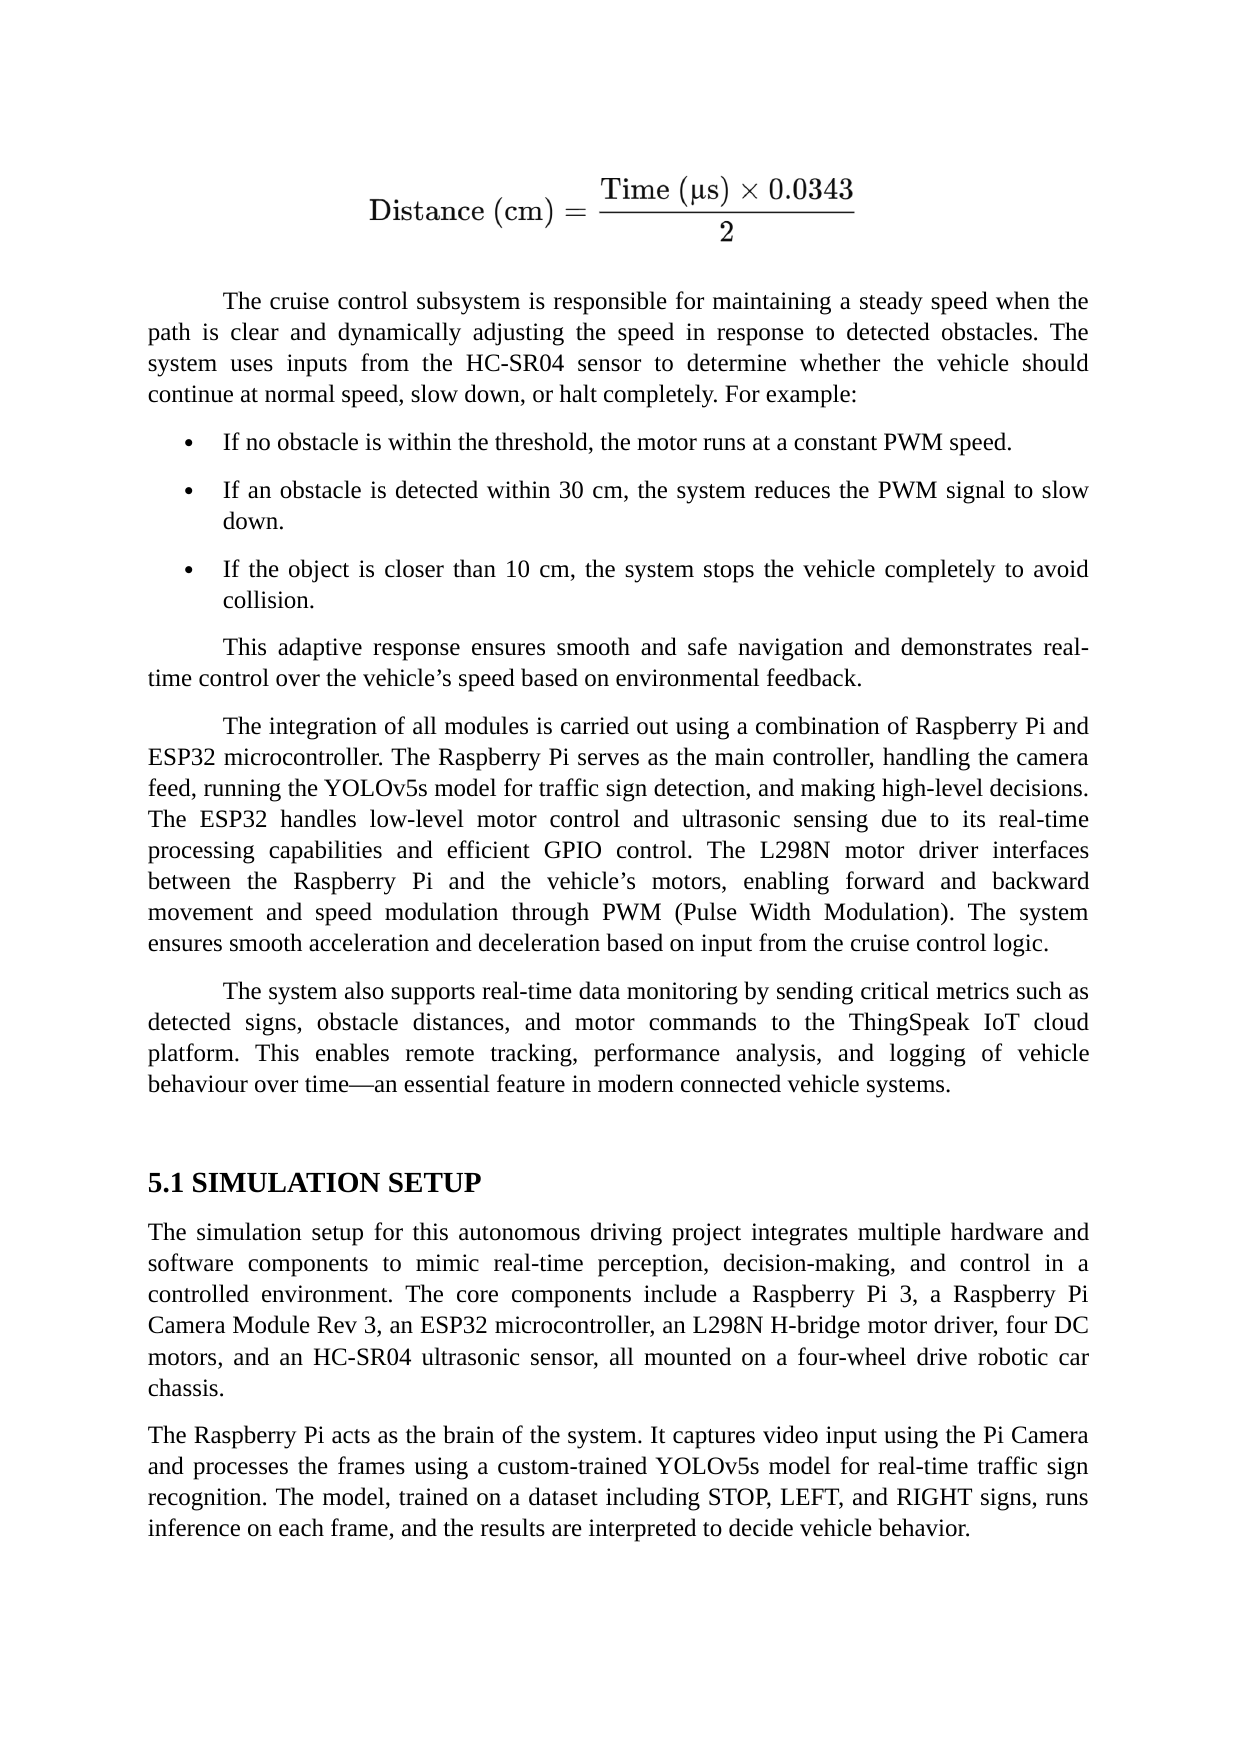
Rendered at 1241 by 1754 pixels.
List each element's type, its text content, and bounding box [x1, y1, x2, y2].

text The Raspberry Pi acts as the brain of the system. It captures video input using the Pi Camera and processes the frames using a custom-trained YOLOv5s model for real-time traffic sign recognition. The model, trained on a dataset including STOP, LEFT, and RIGHT signs, runs inference on each frame, and the results are interpreted to decide vehicle behavior. [148, 1420, 1090, 1542]
picture [347, 150, 891, 268]
list If no obstacle is within the threshold, the motor runs at a constant PWM speed. [185, 427, 1090, 456]
text The integration of all modules is carried out using a combination of Raspberry Pi and ESP32 microcontroller. The Raspberry Pi serves as the main controller, handling the camera feed, running the YOLOv5s model for traffic sign detection, and making high-level decisions. The ESP32 handles low-level motor control and ultrasonic sensing due to its real-time processing capabilities and efficient GPIO control. The L298N motor driver interfaces between the Raspberry Pi and the vehicle’s motors, enabling forward and backward movement and speed modulation through PWM (Pulse Width Modulation). The system ensures smooth acceleration and deceleration based on input from the cruise control logic. [148, 711, 1090, 957]
list If an obstacle is detected within 30 cm, the system reduces the PWM signal to slow down. [185, 475, 1090, 535]
text The cruise control subsystem is responsible for maintaining a steady speed when the path is clear and dynamically adjusting the speed in response to detected obstacles. The system uses inputs from the HC-SR04 sensor to determine whether the vehicle should continue at normal speed, slow down, or halt completely. For example: [148, 286, 1090, 408]
text The system also supports real-time data monitoring by sending critical metrics such as detected signs, obstacle distances, and motor commands to the ThingSpeak IoT cloud platform. This enables remote tracking, performance analysis, and logging of vehicle behaviour over time—an essential feature in modern connected vehicle systems. [148, 976, 1090, 1098]
text 5.1 SIMULATION SETUP [148, 1165, 1090, 1198]
text This adaptive response ensures smooth and safe navigation and demonstrates real-time control over the vehicle’s speed based on environmental feedback. [148, 632, 1090, 692]
list If the object is closer than 10 cm, the system stops the vehicle completely to avoid collision. [185, 554, 1090, 613]
text The simulation setup for this autonomous driving project integrates multiple hardware and software components to mimic real-time perception, decision-making, and control in a controlled environment. The core components include a Raspberry Pi 3, a Raspberry Pi Camera Module Rev 3, an ESP32 microcontroller, an L298N H-bridge motor driver, four DC motors, and an HC-SR04 ultrasonic sensor, all mounted on a four-wheel drive robotic car chassis. [148, 1217, 1090, 1401]
